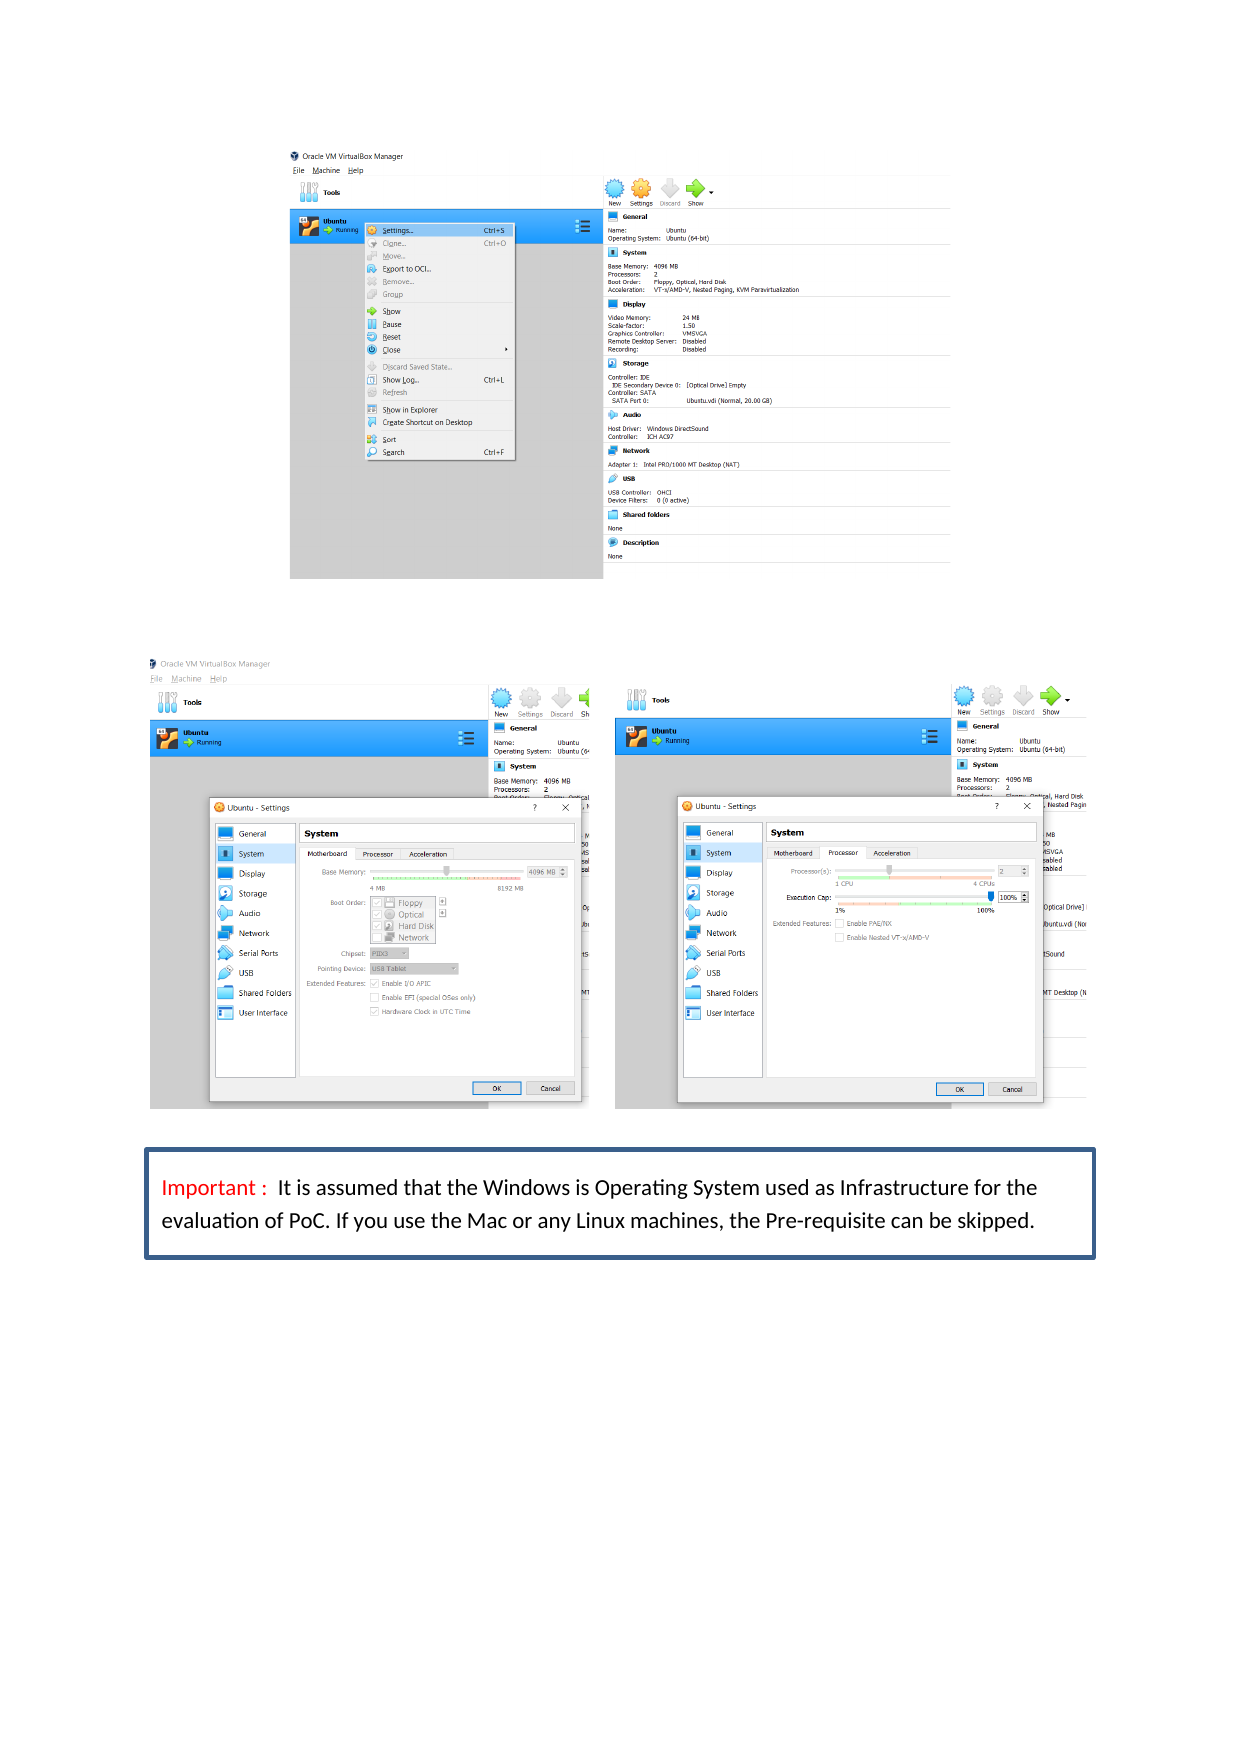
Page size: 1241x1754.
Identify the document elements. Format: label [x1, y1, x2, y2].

picture [615, 684, 1087, 1109]
picture [289, 150, 951, 579]
picture [150, 656, 590, 1109]
